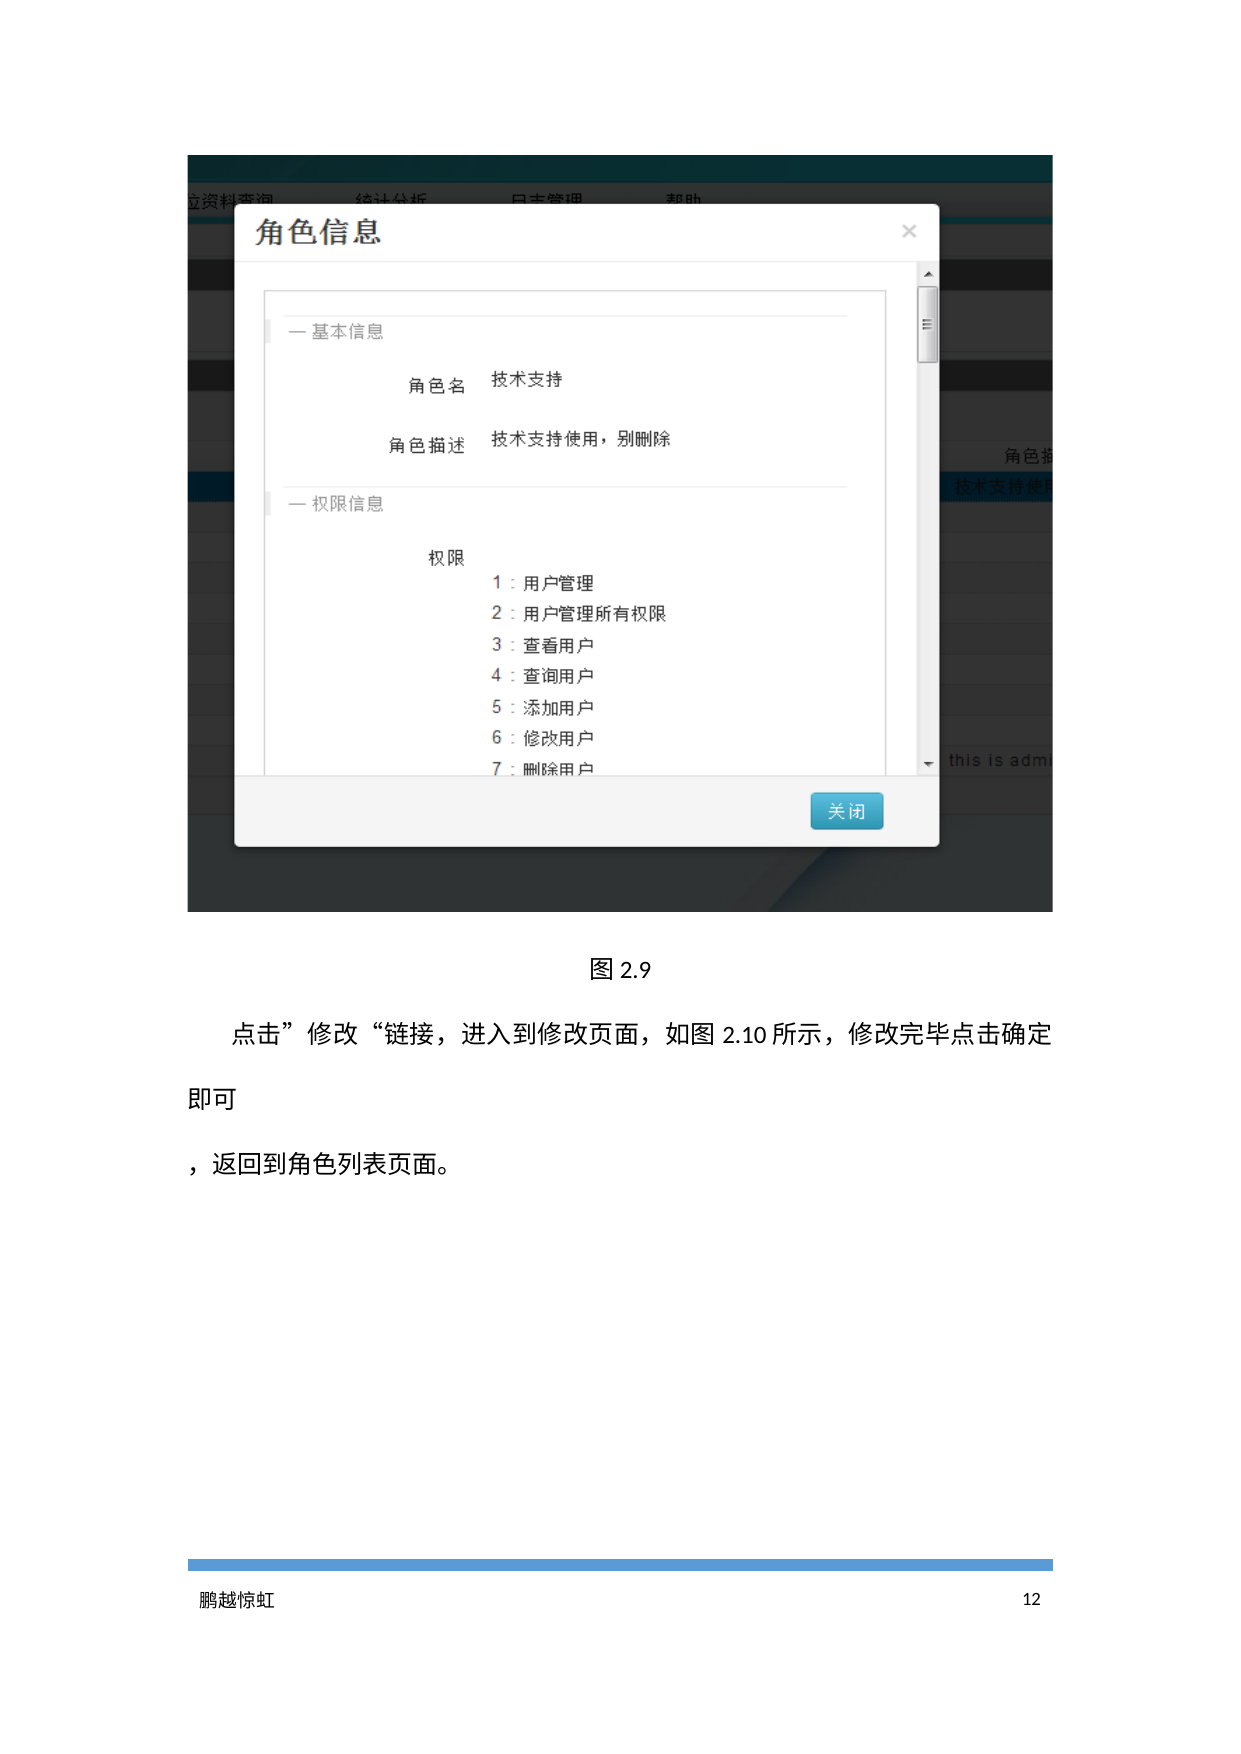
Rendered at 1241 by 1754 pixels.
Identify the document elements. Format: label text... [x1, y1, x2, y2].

text 点击”修改“链接，进入到修改页面，如图2.10所示，修改完毕点击确定即可 [187, 1001, 1053, 1131]
text 图 2.9 [187, 936, 1053, 1001]
picture [187, 155, 1053, 912]
text ，返回到角色列表页面。 [187, 1131, 1053, 1196]
